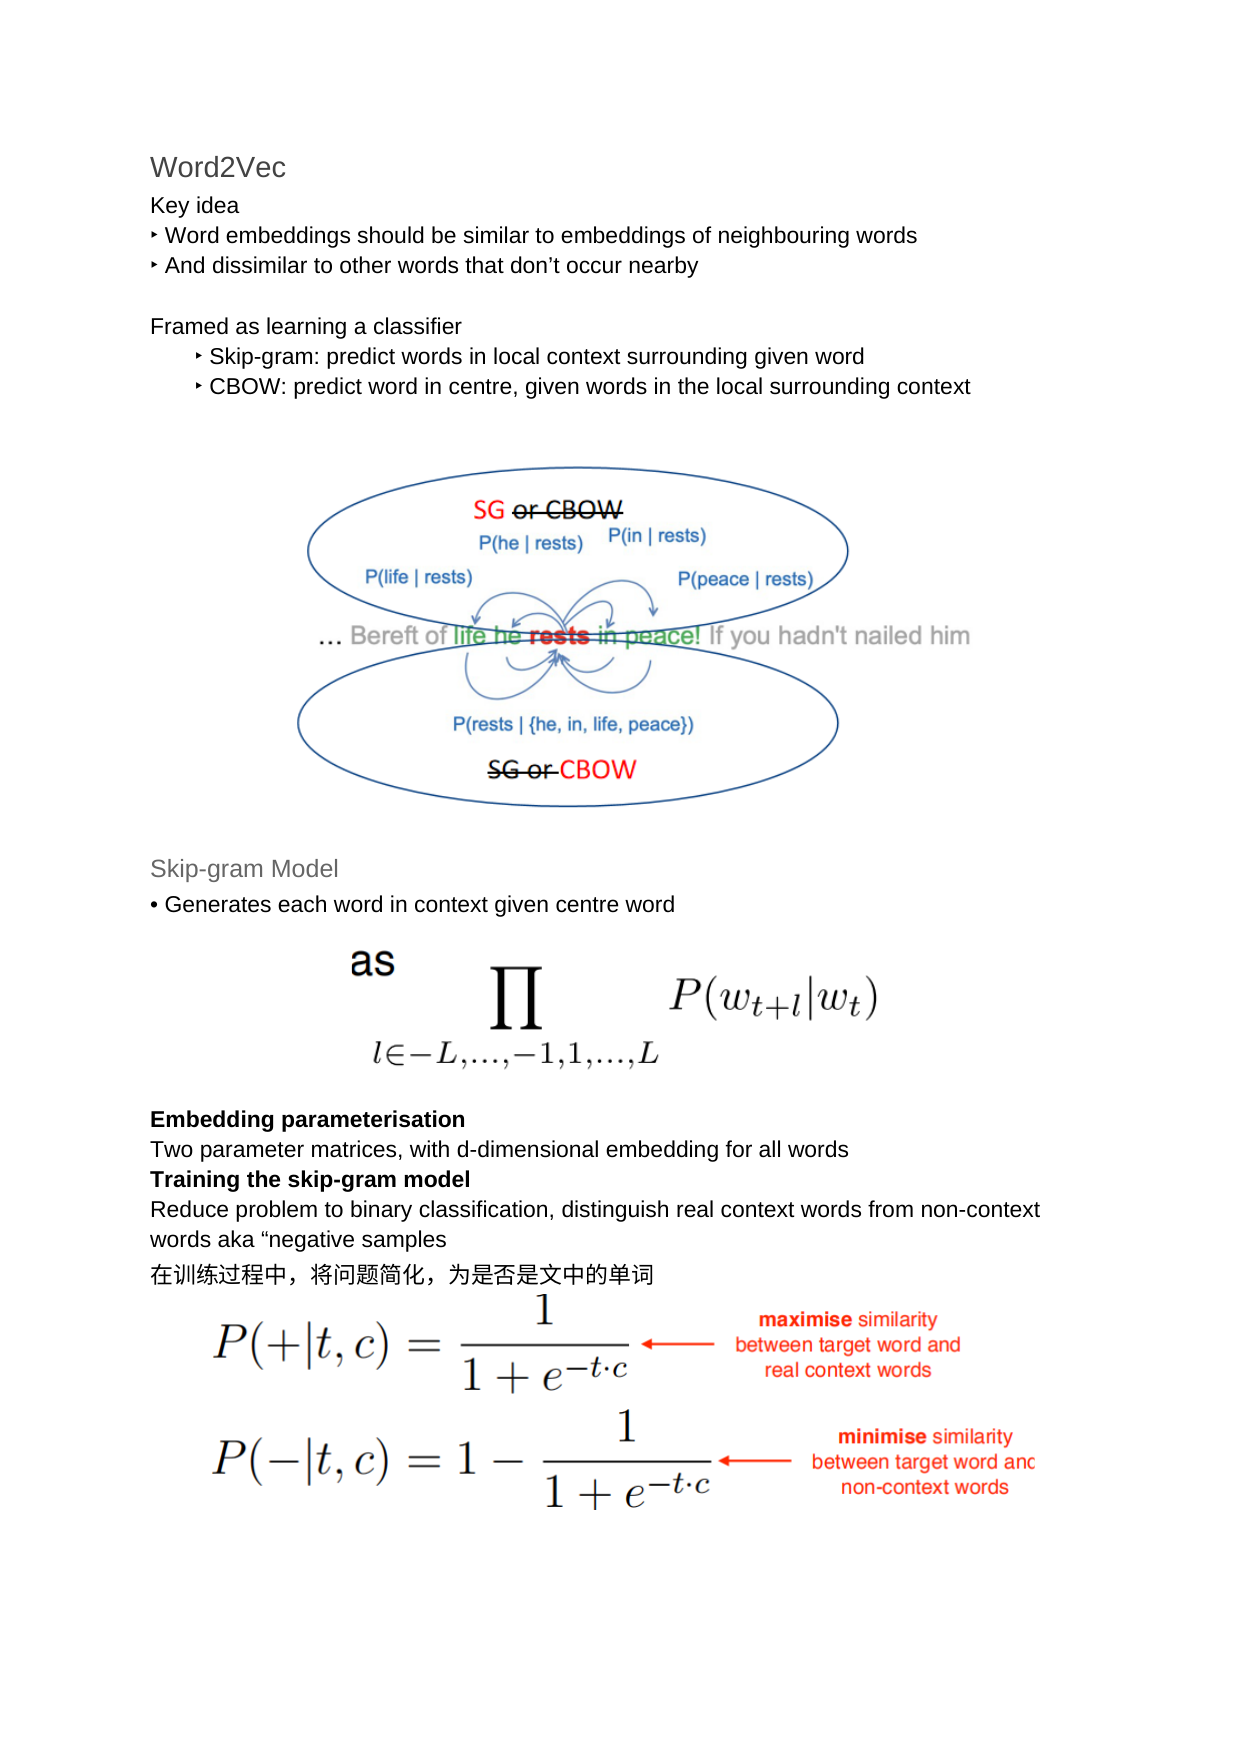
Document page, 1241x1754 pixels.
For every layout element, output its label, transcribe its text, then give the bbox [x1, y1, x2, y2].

text 在训练过程中，将问题简化，为是否是文中的单词 [150, 1257, 1090, 1290]
subtitle Skip-gram Model [150, 854, 1090, 882]
text ‣ CBOW: predict word in centre, given words in the local surrounding context [194, 373, 1090, 399]
text ‣ Skip-gram: predict words in local context surrounding given word [194, 343, 1090, 369]
text Key idea [150, 192, 1090, 218]
picture [265, 432, 975, 825]
text Training the skip-gram model [150, 1166, 1090, 1192]
text Reduce problem to binary classification, distinguish real context words from non-context words aka “negative samples [150, 1196, 1090, 1253]
subtitle Word2Vec [150, 150, 1090, 183]
text Two parameter matrices, with d-dimensional embedding for all words [150, 1136, 1090, 1162]
text ‣ And dissimilar to other words that don’t occur nearby [150, 252, 1090, 279]
text Embedding parameterisation [150, 1106, 1090, 1132]
picture [351, 921, 889, 1102]
picture [205, 1294, 1035, 1510]
text Framed as learning a classifier [150, 313, 1090, 339]
text ‣ Word embeddings should be similar to embeddings of neighbouring words [150, 222, 1090, 248]
text • Generates each word in context given centre word [150, 891, 1090, 917]
